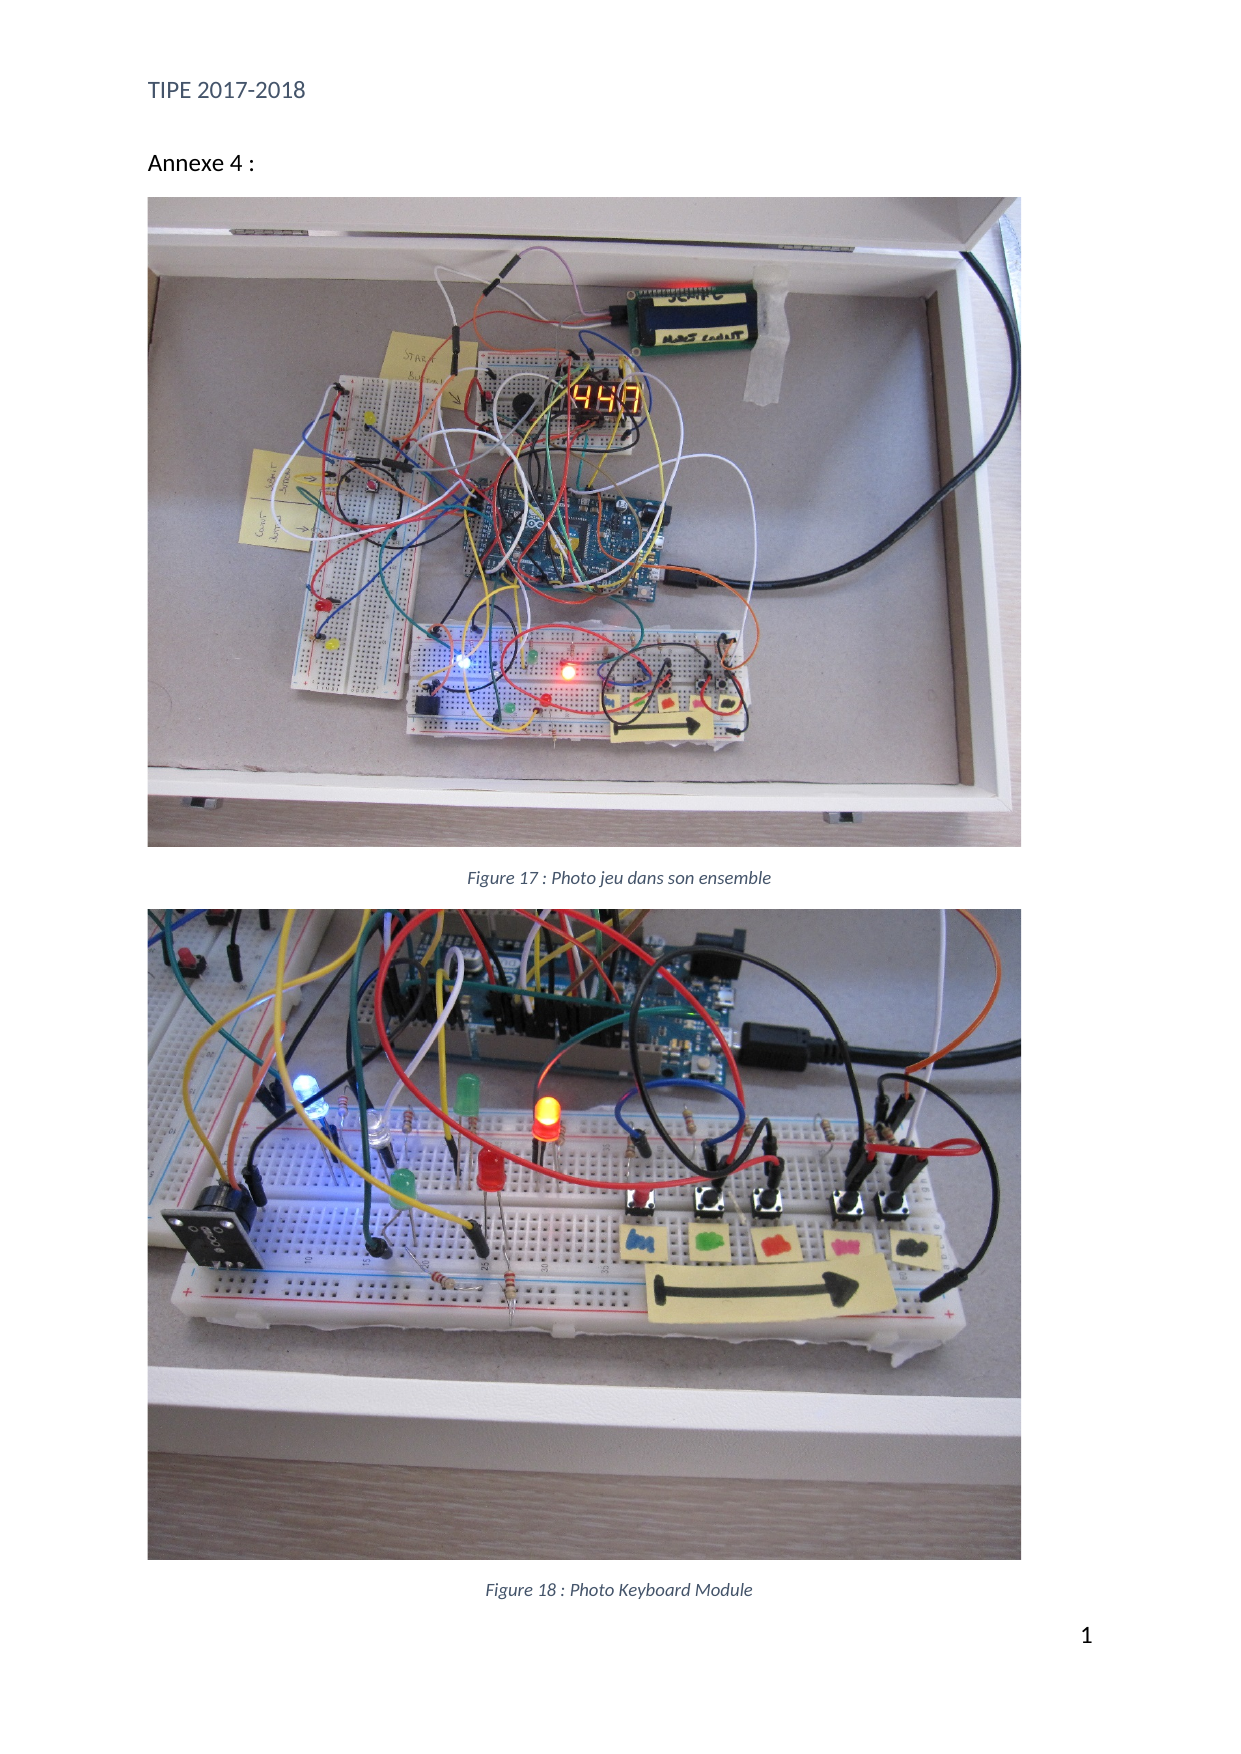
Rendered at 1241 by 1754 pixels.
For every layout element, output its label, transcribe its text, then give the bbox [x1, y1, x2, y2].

picture [147, 197, 1022, 847]
picture [147, 909, 1022, 1560]
text Annexe 4 : [148, 148, 1093, 178]
